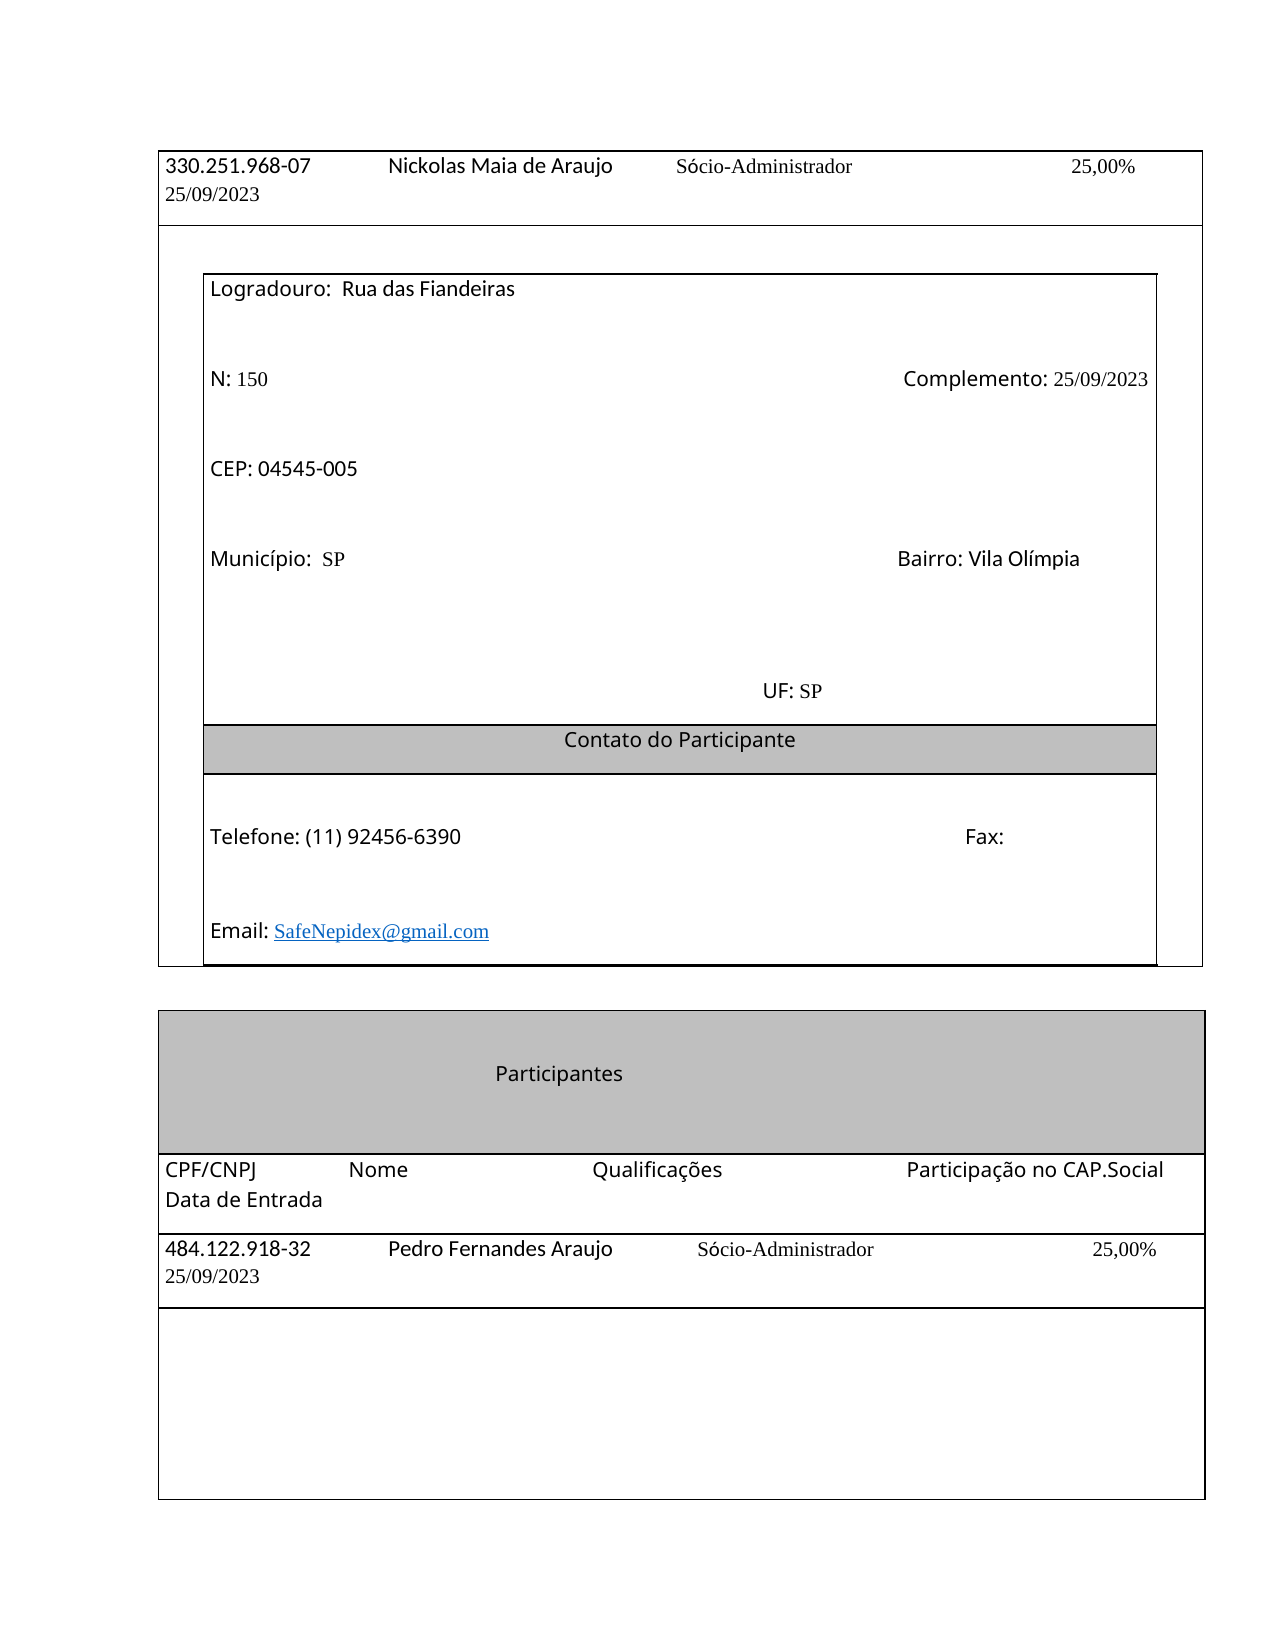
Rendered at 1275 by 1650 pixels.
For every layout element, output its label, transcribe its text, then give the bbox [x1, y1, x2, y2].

table_cell [159, 226, 1202, 966]
table_cell 330.251.968-07 Nickolas Maia de Araujo Sócio-Administrador 25,00% 25/09/2023 [159, 152, 1202, 224]
table_header Participantes [159, 1011, 1204, 1153]
table_cell 484.122.918-32 Pedro Fernandes Araujo Sócio-Administrador 25,00% 25/09/2023 [159, 1235, 1204, 1307]
table_cell [159, 1309, 1204, 1498]
table_cell CPF/CNPJ Nome Qualificações Participação no CAP.Social Data de Entrada [159, 1155, 1204, 1233]
